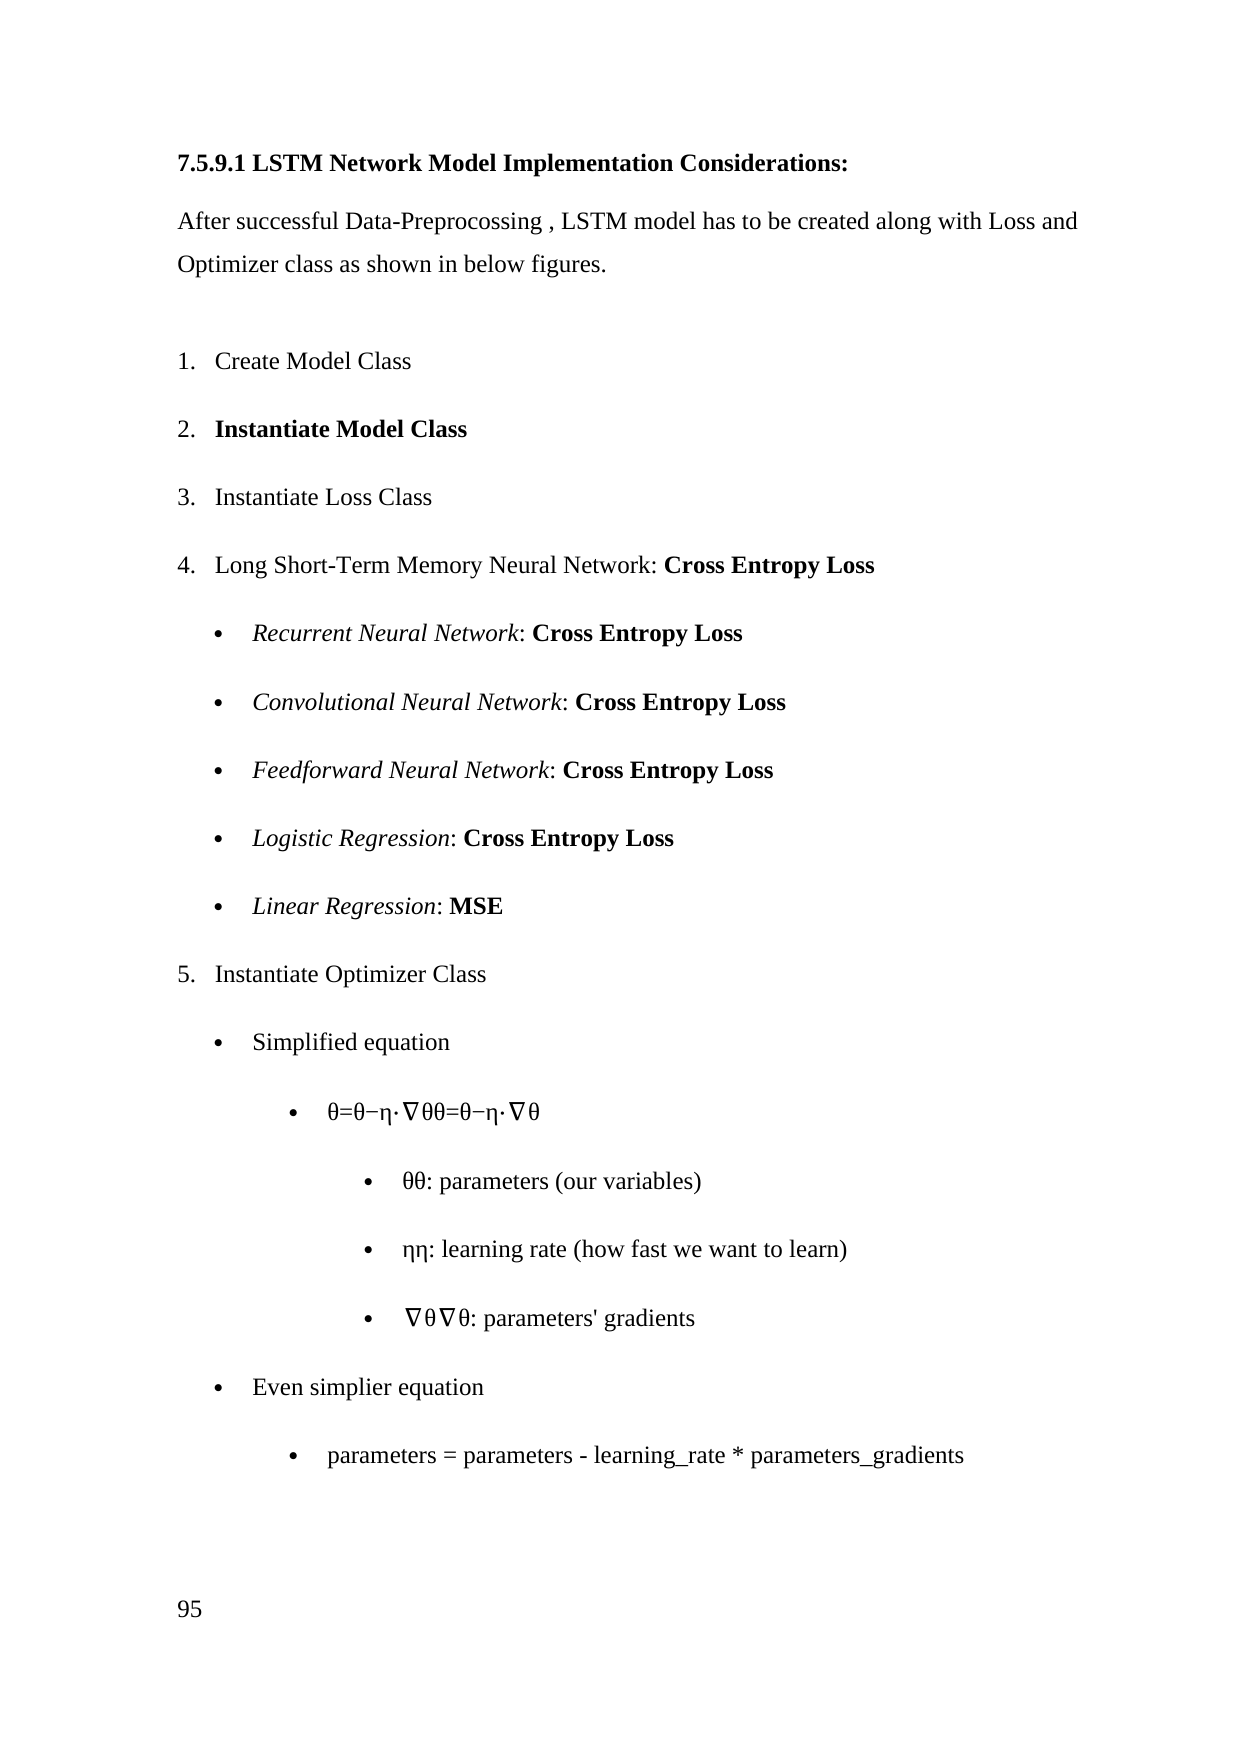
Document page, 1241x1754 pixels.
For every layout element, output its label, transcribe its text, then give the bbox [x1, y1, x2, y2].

list ∇θ∇θ: parameters' gradients [364, 1302, 1122, 1332]
list Convolutional Neural Network: Cross Entropy Loss [214, 687, 1122, 715]
list Linear Regression: MSE [214, 891, 1122, 920]
list Logistic Regression: Cross Entropy Loss [214, 823, 1122, 852]
list Even simplier equation [214, 1372, 1122, 1401]
subtitle LSTM Network Model Implementation Considerations: [177, 148, 1122, 177]
list Feedforward Neural Network: Cross Entropy Loss [214, 755, 1122, 783]
list Long Short-Term Memory Neural Network: Cross Entropy Loss [177, 550, 1122, 579]
list θθ: parameters (our variables) [364, 1166, 1122, 1194]
list Recurrent Neural Network: Cross Entropy Loss [214, 618, 1122, 647]
list Instantiate Loss Class [177, 482, 1122, 511]
list θ=θ−η⋅∇θθ=θ−η⋅∇θ [289, 1095, 1122, 1126]
list parameters = parameters - learning_rate * parameters_gradients [289, 1440, 1122, 1469]
list Simplified equation [214, 1027, 1122, 1056]
list ηη: learning rate (how fast we want to learn) [364, 1234, 1122, 1263]
list Create Model Class [177, 346, 1122, 375]
list Instantiate Model Class [177, 414, 1122, 443]
text After successful Data-Preprocossing , LSTM model has to be created along with Loss and Optimizer class as shown in below figures. [177, 206, 1122, 278]
list Instantiate Optimizer Class [177, 959, 1122, 988]
